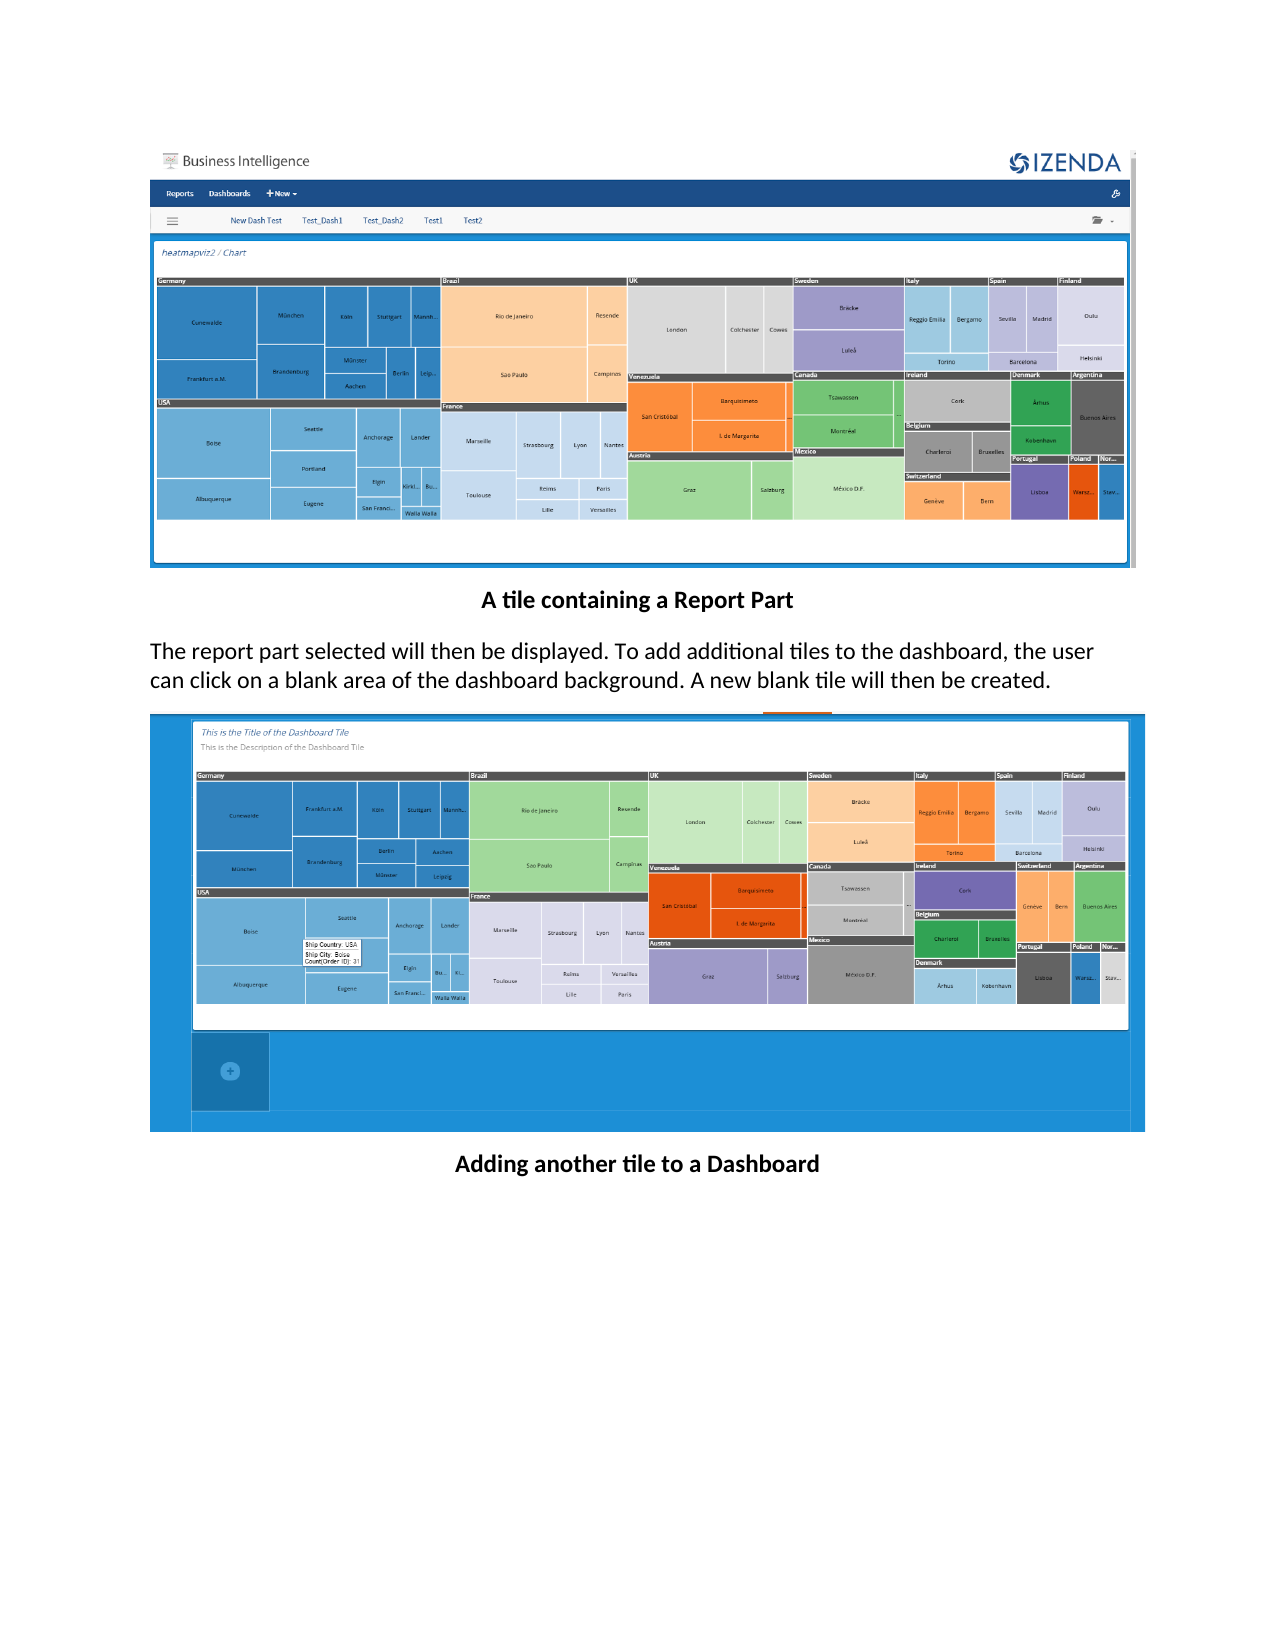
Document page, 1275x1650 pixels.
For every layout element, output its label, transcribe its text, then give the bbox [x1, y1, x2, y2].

text The report part selected will then be displayed. To add additional tiles to the dashboard, the user can click on a blank area of the dashboard background. A new blank tile will then be created. [150, 636, 1125, 694]
text A tile containing a Report Part [150, 584, 1125, 615]
picture [150, 150, 1136, 568]
text Adding another tile to a Dashboard [150, 1148, 1125, 1179]
picture [150, 711, 1146, 1132]
